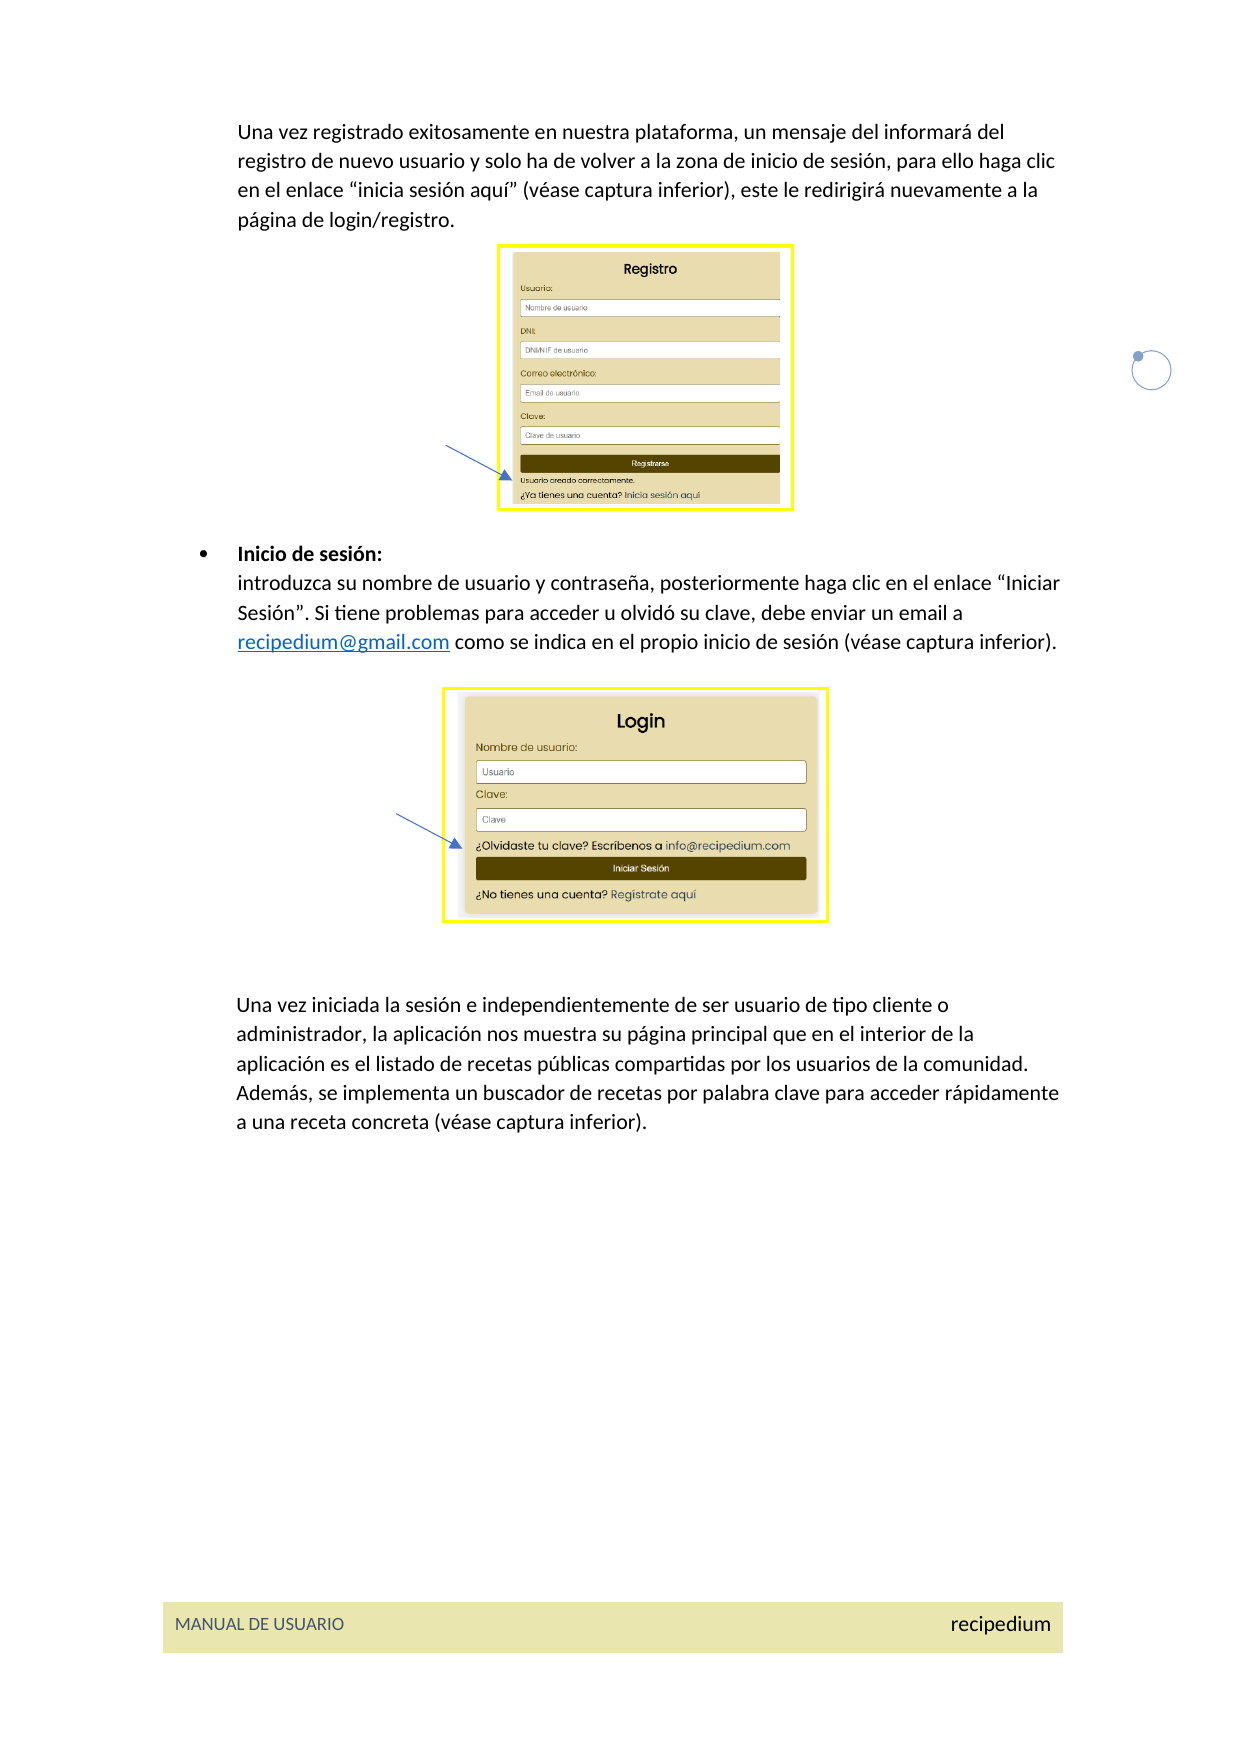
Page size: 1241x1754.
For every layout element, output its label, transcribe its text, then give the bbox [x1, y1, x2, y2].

list Inicio de sesión: introduzca su nombre de usuario y contraseña, posteriormente haga clic en el enlace “Iniciar Sesión”. Si tiene problemas para acceder u olvidó su clave, debe enviar un email a recipedium@gmail.com como se indica en el propio inicio de sesión (véase captura inferior). [200, 540, 1063, 654]
picture [457, 692, 824, 920]
text Una vez iniciada la sesión e independientemente de ser usuario de tipo cliente o administrador, la aplicación nos muestra su página principal que en el interior de la aplicación es el listado de recetas públicas compartidas por los usuarios de la comunidad. Además, se implementa un buscador de recetas por palabra clave para acceder rápidamente a una receta concreta (véase captura inferior). [236, 991, 1063, 1135]
text Una vez registrado exitosamente en nuestra plataforma, un mensaje del informará del registro de nuevo usuario y solo ha de volver a la zona de inicio de sesión, para ello haga clic en el enlace “inicia sesión aquí” (véase captura inferior), este le redirigirá nuevamente a la página de login/registro. [237, 118, 1063, 233]
picture [601, 304, 655, 396]
